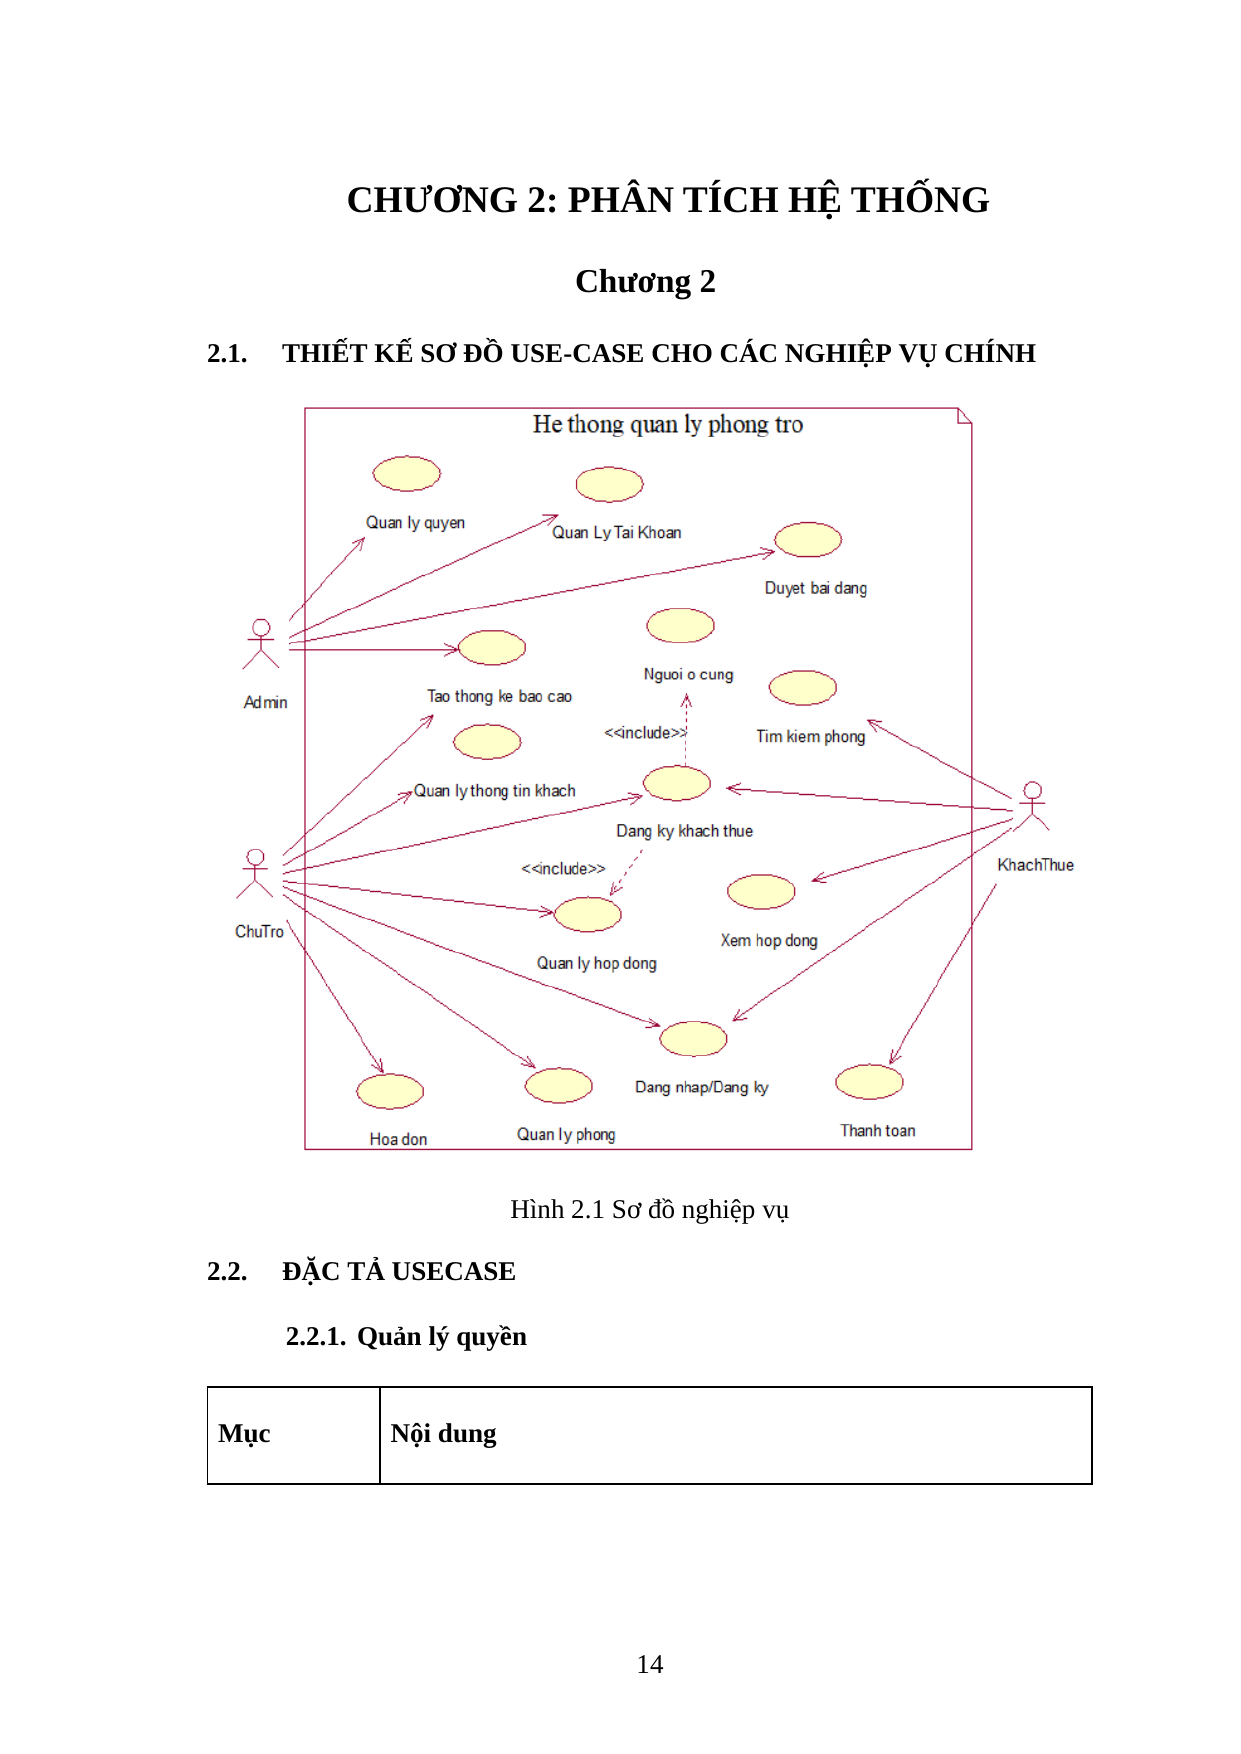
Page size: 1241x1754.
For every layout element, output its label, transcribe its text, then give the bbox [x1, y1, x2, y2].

picture [217, 402, 1082, 1159]
subtitle THIẾT KẾ SƠ ĐỒ USE-CASE CHO CÁC NGHIỆP VỤ CHÍNH [207, 337, 1092, 368]
text Hình 2.1 Sơ đồ nghiệp vụ [207, 1193, 1092, 1224]
subtitle Quản lý quyền [286, 1320, 1092, 1351]
subtitle CHƯƠNG 2: PHÂN TÍCH HỆ THỐNG [244, 178, 1092, 221]
table_header Mục [208, 1388, 379, 1483]
table_header Nội dung [381, 1388, 1091, 1483]
subtitle ĐẶC TẢ USECASE [207, 1254, 1092, 1286]
